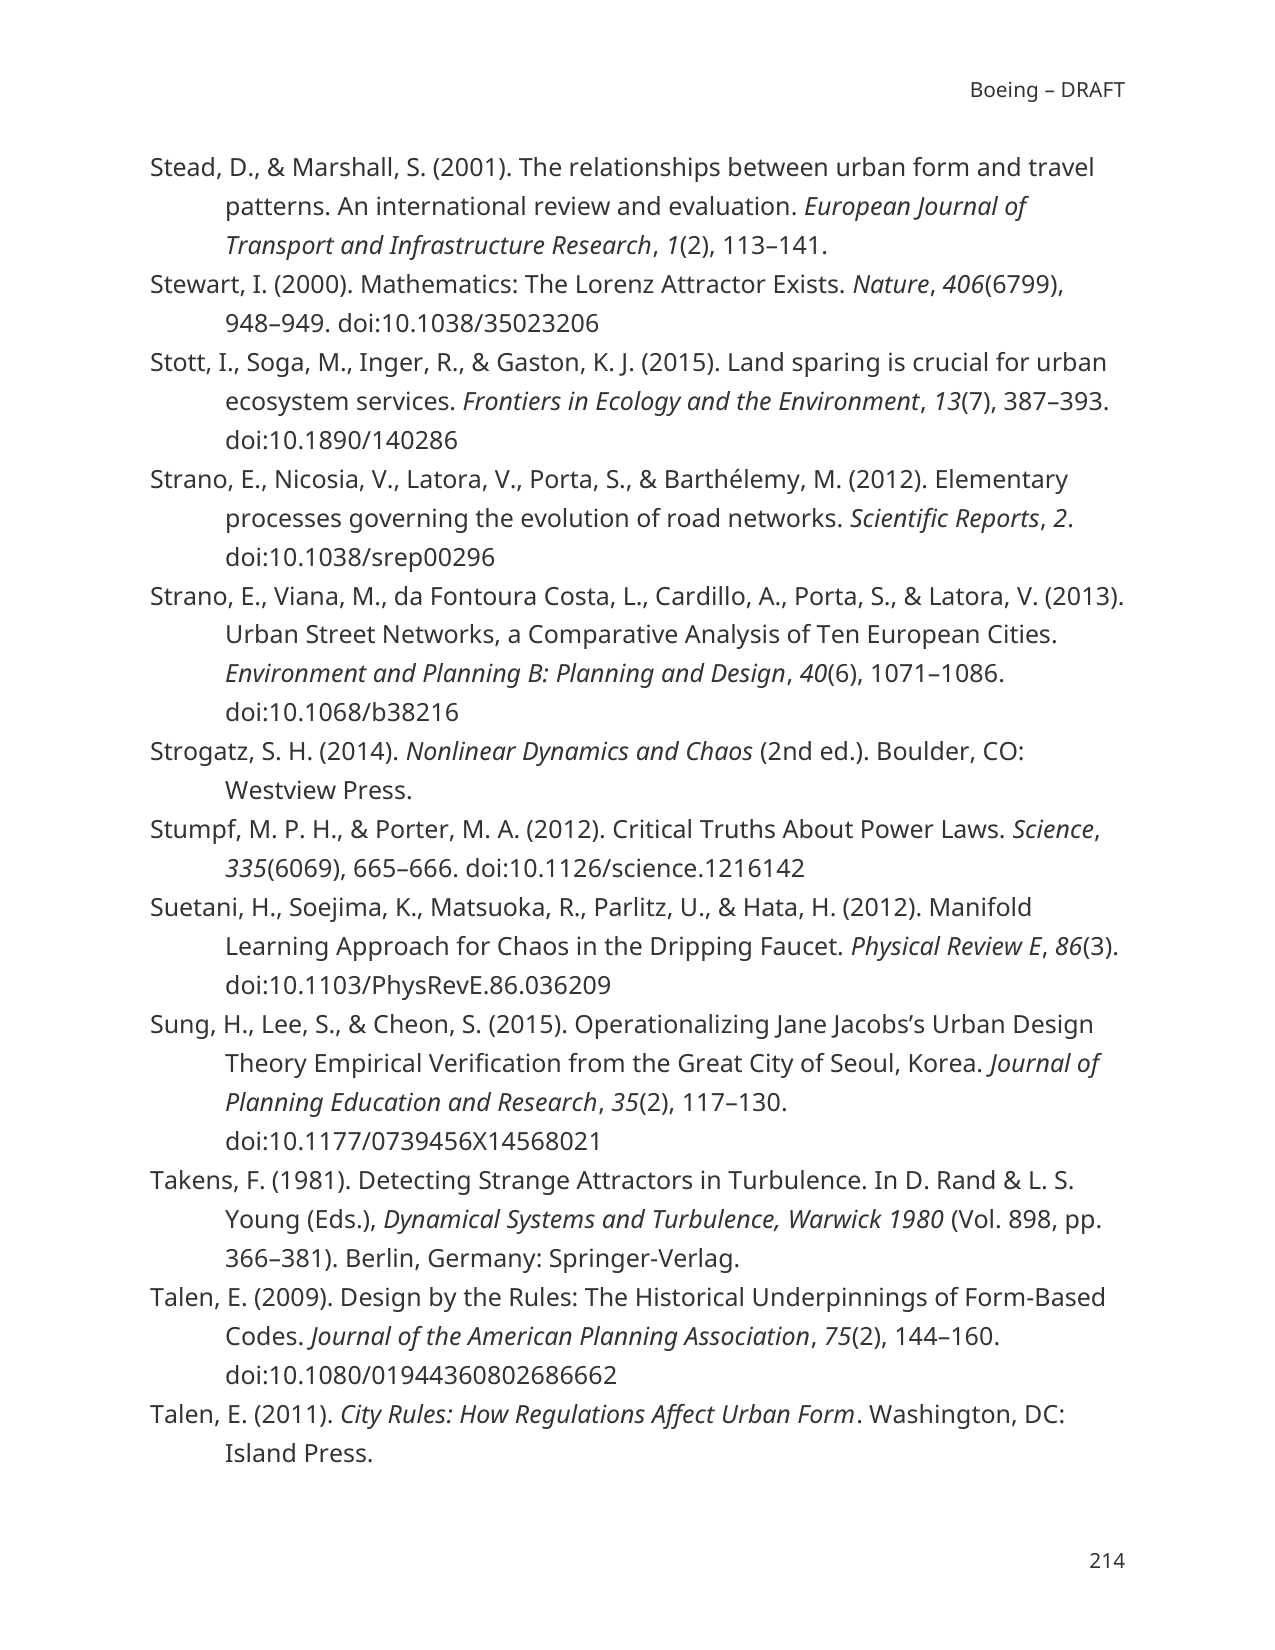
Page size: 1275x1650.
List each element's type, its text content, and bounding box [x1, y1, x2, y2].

text Takens, F. (1981). Detecting Strange Attractors in Turbulence. In D. Rand & L. S. Young (Eds.), Dynamical Systems and Turbulence, Warwick 1980 (Vol. 898, pp. 366–381). Berlin, Germany: Springer-Verlag. [150, 1163, 1125, 1275]
text Suetani, H., Soejima, K., Matsuoka, R., Parlitz, U., & Hata, H. (2012). Manifold Learning Approach for Chaos in the Dripping Faucet. Physical Review E, 86(3). doi:10.1103/PhysRevE.86.036209 [150, 890, 1125, 1002]
text Stott, I., Soga, M., Inger, R., & Gaston, K. J. (2015). Land sparing is crucial for urban ecosystem services. Frontiers in Ecology and the Environment, 13(7), 387–393. doi:10.1890/140286 [150, 345, 1125, 457]
text Stewart, I. (2000). Mathematics: The Lorenz Attractor Exists. Nature, 406(6799), 948–949. doi:10.1038/35023206 [150, 267, 1125, 340]
text Talen, E. (2011). City Rules: How Regulations Affect Urban Form. Washington, DC: Island Press. [150, 1397, 1125, 1469]
text Strogatz, S. H. (2014). Nonlinear Dynamics and Chaos (2nd ed.). Boulder, CO: Westview Press. [150, 734, 1125, 807]
text Stead, D., & Marshall, S. (2001). The relationships between urban form and travel patterns. An international review and evaluation. European Journal of Transport and Infrastructure Research, 1(2), 113–141. [150, 150, 1125, 262]
text Sung, H., Lee, S., & Cheon, S. (2015). Operationalizing Jane Jacobs’s Urban Design Theory Empirical Verification from the Great City of Seoul, Korea. Journal of Planning Education and Research, 35(2), 117–130. doi:10.1177/0739456X14568021 [150, 1007, 1125, 1158]
text Strano, E., Viana, M., da Fontoura Costa, L., Cardillo, A., Porta, S., & Latora, V. (2013). Urban Street Networks, a Comparative Analysis of Ten European Cities. Environment and Planning B: Planning and Design, 40(6), 1071–1086. doi:10.1068/b38216 [150, 578, 1125, 729]
text Strano, E., Nicosia, V., Latora, V., Porta, S., & Barthélemy, M. (2012). Elementary processes governing the evolution of road networks. Scientific Reports, 2. doi:10.1038/srep00296 [150, 462, 1125, 573]
text Stumpf, M. P. H., & Porter, M. A. (2012). Critical Truths About Power Laws. Science, 335(6069), 665–666. doi:10.1126/science.1216142 [150, 812, 1125, 885]
text Talen, E. (2009). Design by the Rules: The Historical Underpinnings of Form-Based Codes. Journal of the American Planning Association, 75(2), 144–160. doi:10.1080/01944360802686662 [150, 1280, 1125, 1392]
